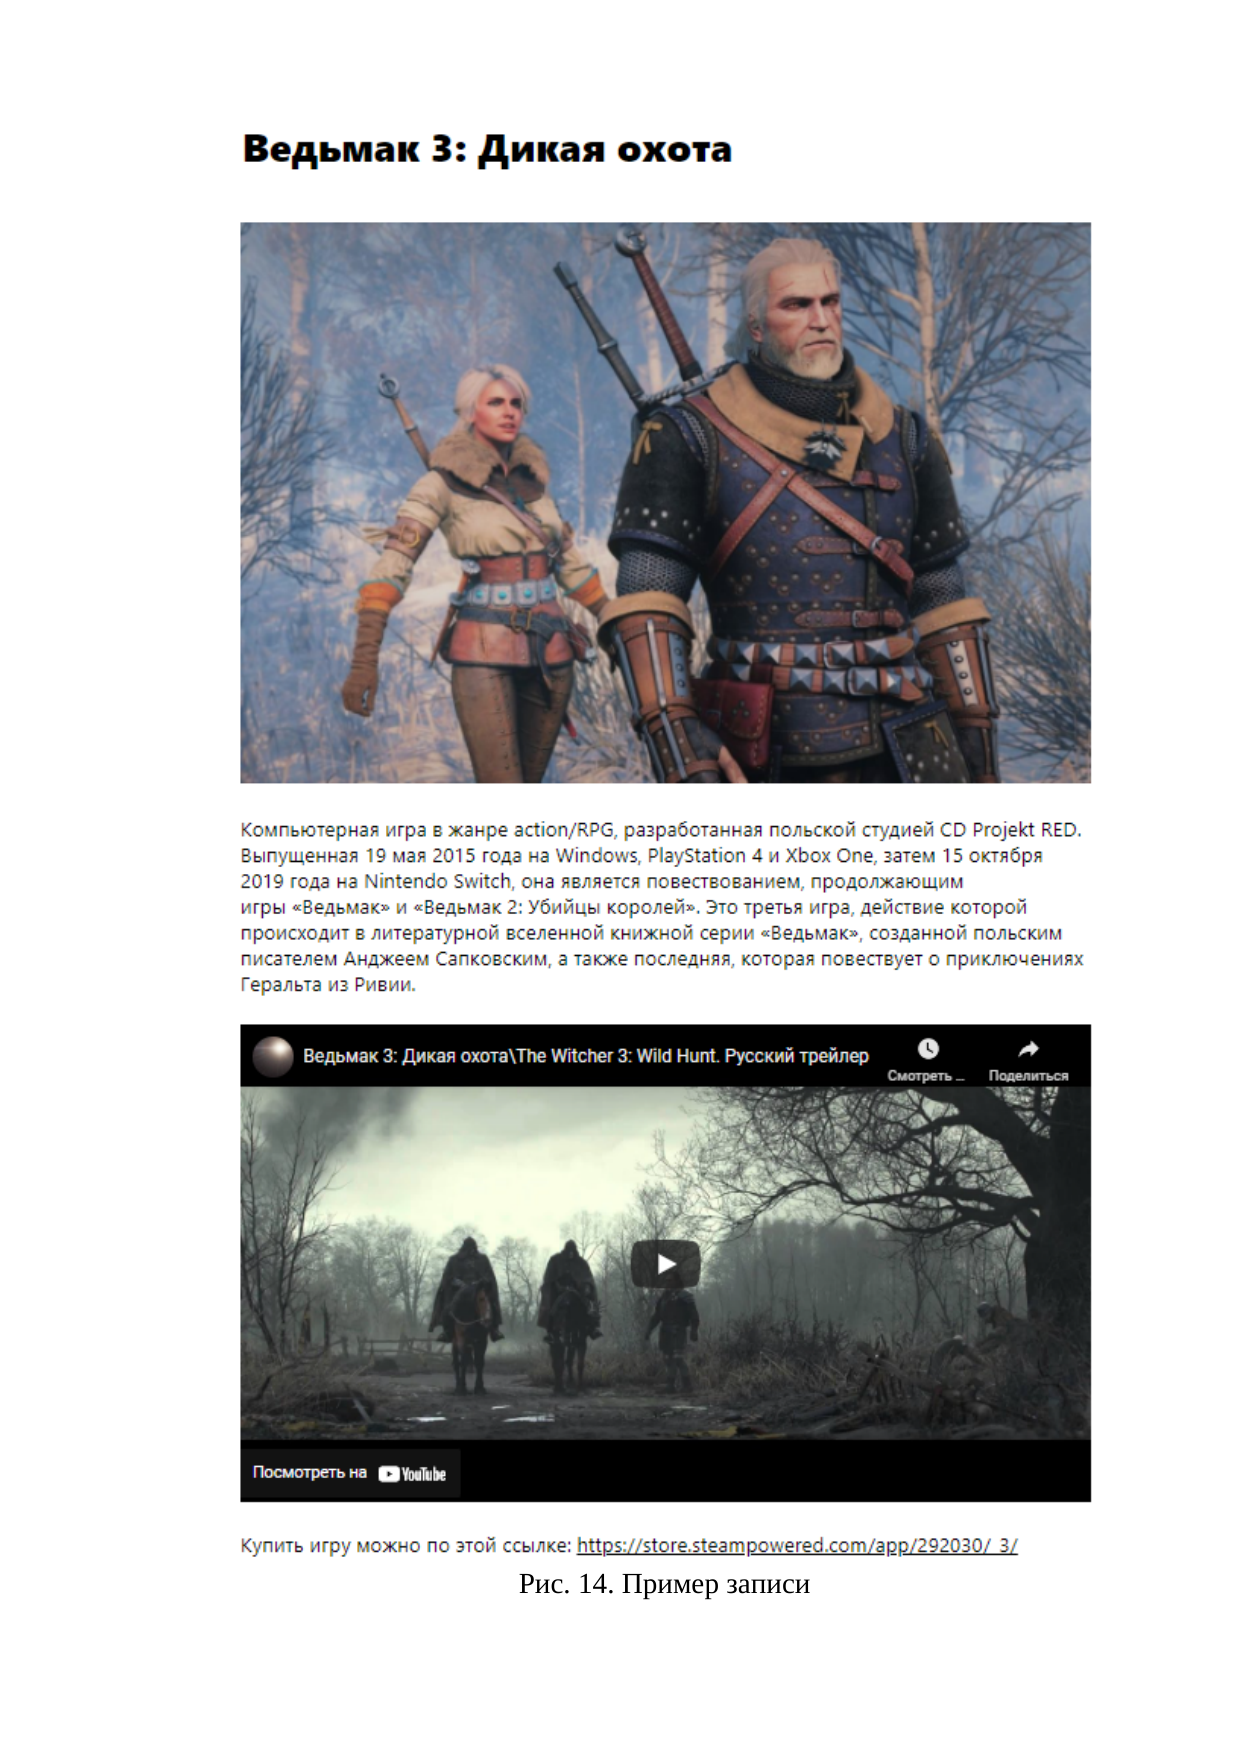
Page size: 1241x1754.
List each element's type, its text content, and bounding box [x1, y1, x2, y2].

picture [225, 118, 1104, 1566]
text Рис. 14. Пример записи [177, 1566, 1152, 1599]
